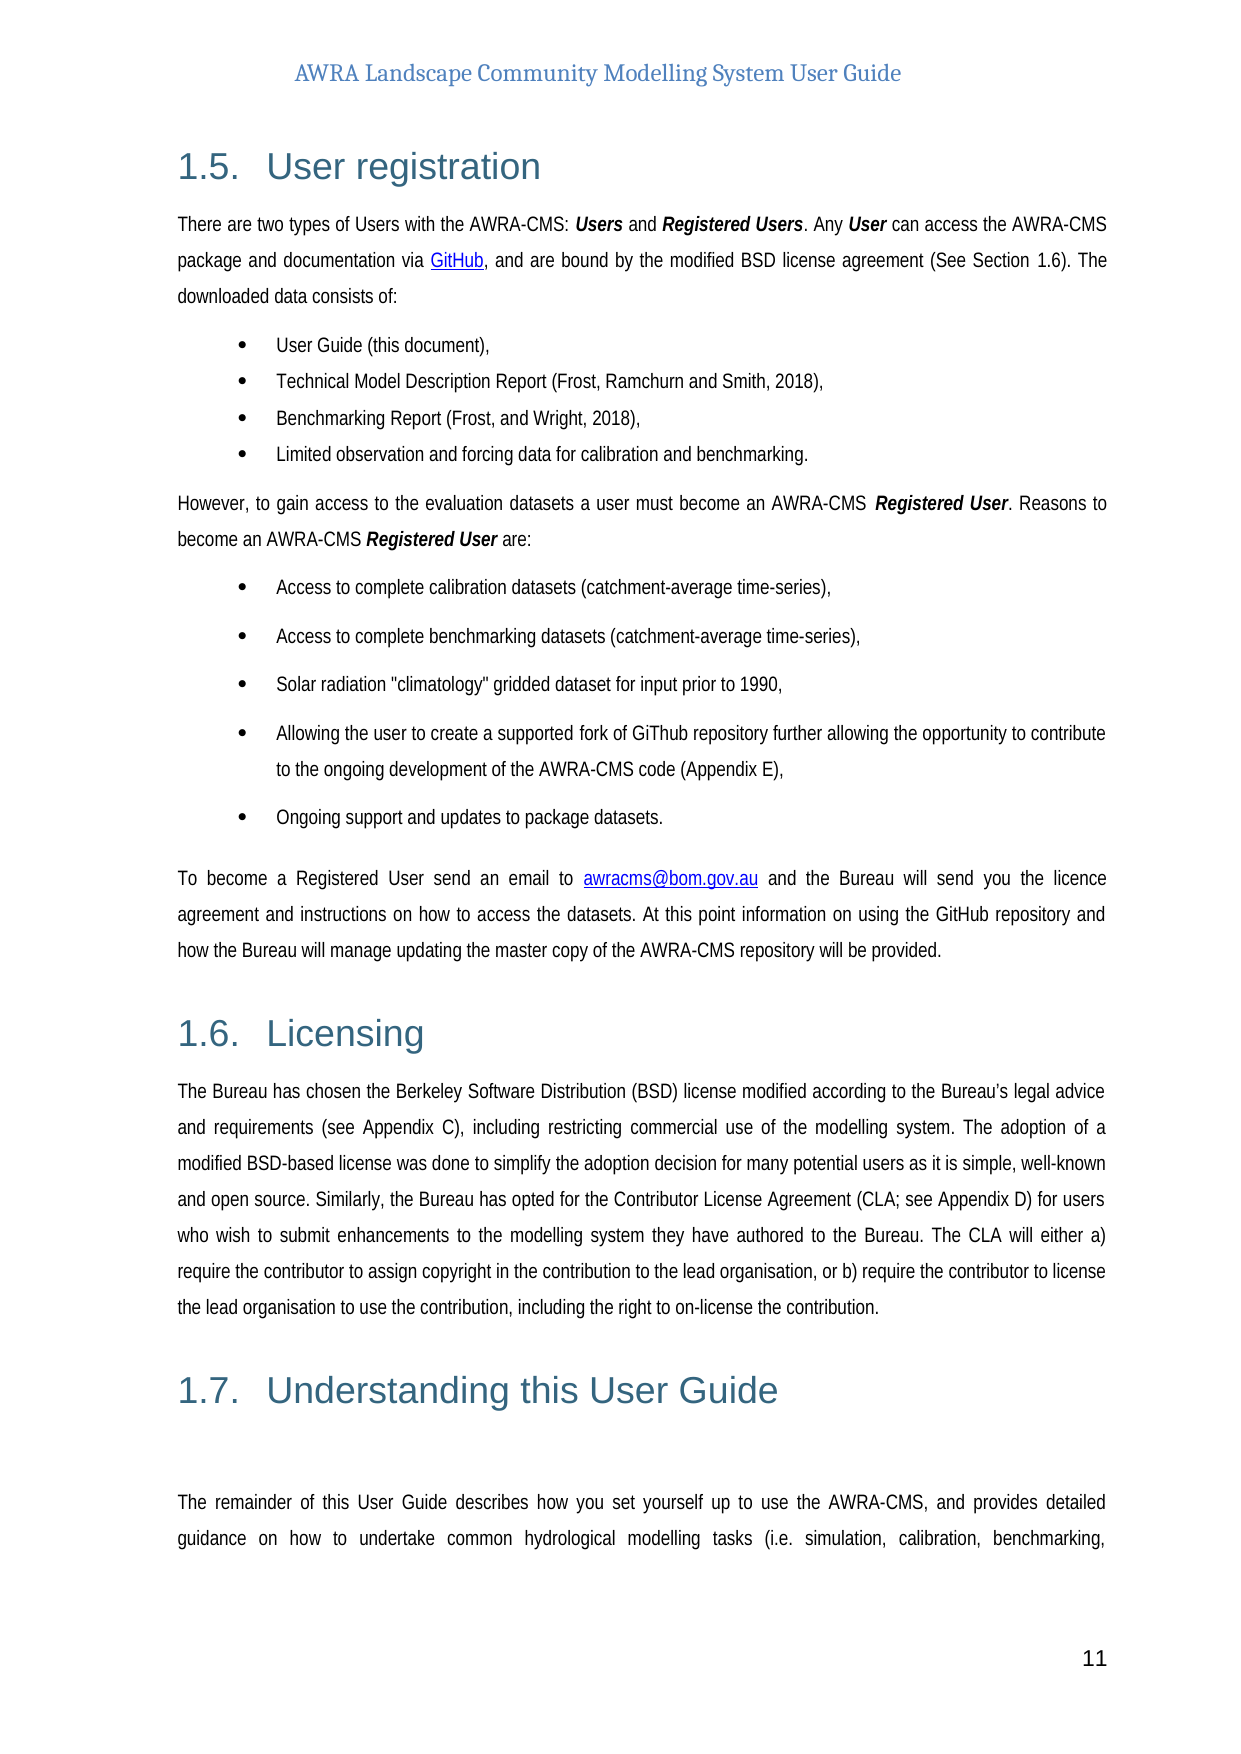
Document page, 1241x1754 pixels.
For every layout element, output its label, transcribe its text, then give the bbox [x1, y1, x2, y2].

text Allowing the user to create a supported fork of GiThub repository further allowing the opportunity to contribute to the ongoing development of the AWRA-CMS code (Appendix E), [239, 721, 1107, 780]
subtitle User registration [177, 144, 1107, 187]
text To become a Registered User send an email to awracms@bom.gov.au and the Bureau will send you the licence agreement and instructions on how to access the datasets. At this point information on using the GitHub repository and how the Bureau will manage updating the master copy of the AWRA-CMS repository will be provided. [177, 866, 1107, 962]
text There are two types of Users with the AWRA-CMS: Users and Registered Users. Any User can access the AWRA-CMS package and documentation via GitHub, and are bound by the modified BSD license agreement (See Section 1.6). The downloaded data consists of: [177, 212, 1107, 308]
text However, to gain access to the evaluation datasets a user must become an AWRA-CMS Registered User. Reasons to become an AWRA-CMS Registered User are: [177, 491, 1107, 551]
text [177, 1490, 1107, 1550]
text User Guide (this document), [239, 332, 1107, 356]
text Ongoing support and updates to package datasets. [239, 805, 1107, 829]
subtitle Understanding this User Guide [177, 1368, 1107, 1411]
text The Bureau has chosen the Berkeley Software Distribution (BSD) license modified according to the Bureau’s legal advice and requirements (see Appendix C), including restricting commercial use of the modelling system. The adoption of a modified BSD-based license was done to simplify the adoption decision for many potential users as it is simple, well-known and open source. Similarly, the Bureau has opted for the Contributor License Agreement (CLA; see Appendix D) for users who wish to submit enhancements to the modelling system they have authored to the Bureau. The CLA will either a) require the contributor to assign copyright in the contribution to the lead organisation, or b) require the contributor to license the lead organisation to use the contribution, including the right to on-license the contribution. [177, 1079, 1107, 1319]
text Technical Model Description Report (Frost, Ramchurn and Smith, 2018), [239, 369, 1107, 393]
text Benchmarking Report (Frost, and Wright, 2018), [239, 405, 1107, 429]
text Solar radiation "climatology" gridded dataset for input prior to 1990, [239, 672, 1107, 696]
text Access to complete benchmarking datasets (catchment-average time-series), [239, 624, 1107, 648]
subtitle Licensing [177, 1011, 1107, 1054]
text Limited observation and forcing data for calibration and benchmarking. [239, 442, 1107, 466]
text Access to complete calibration datasets (catchment-average time-series), [239, 575, 1107, 599]
